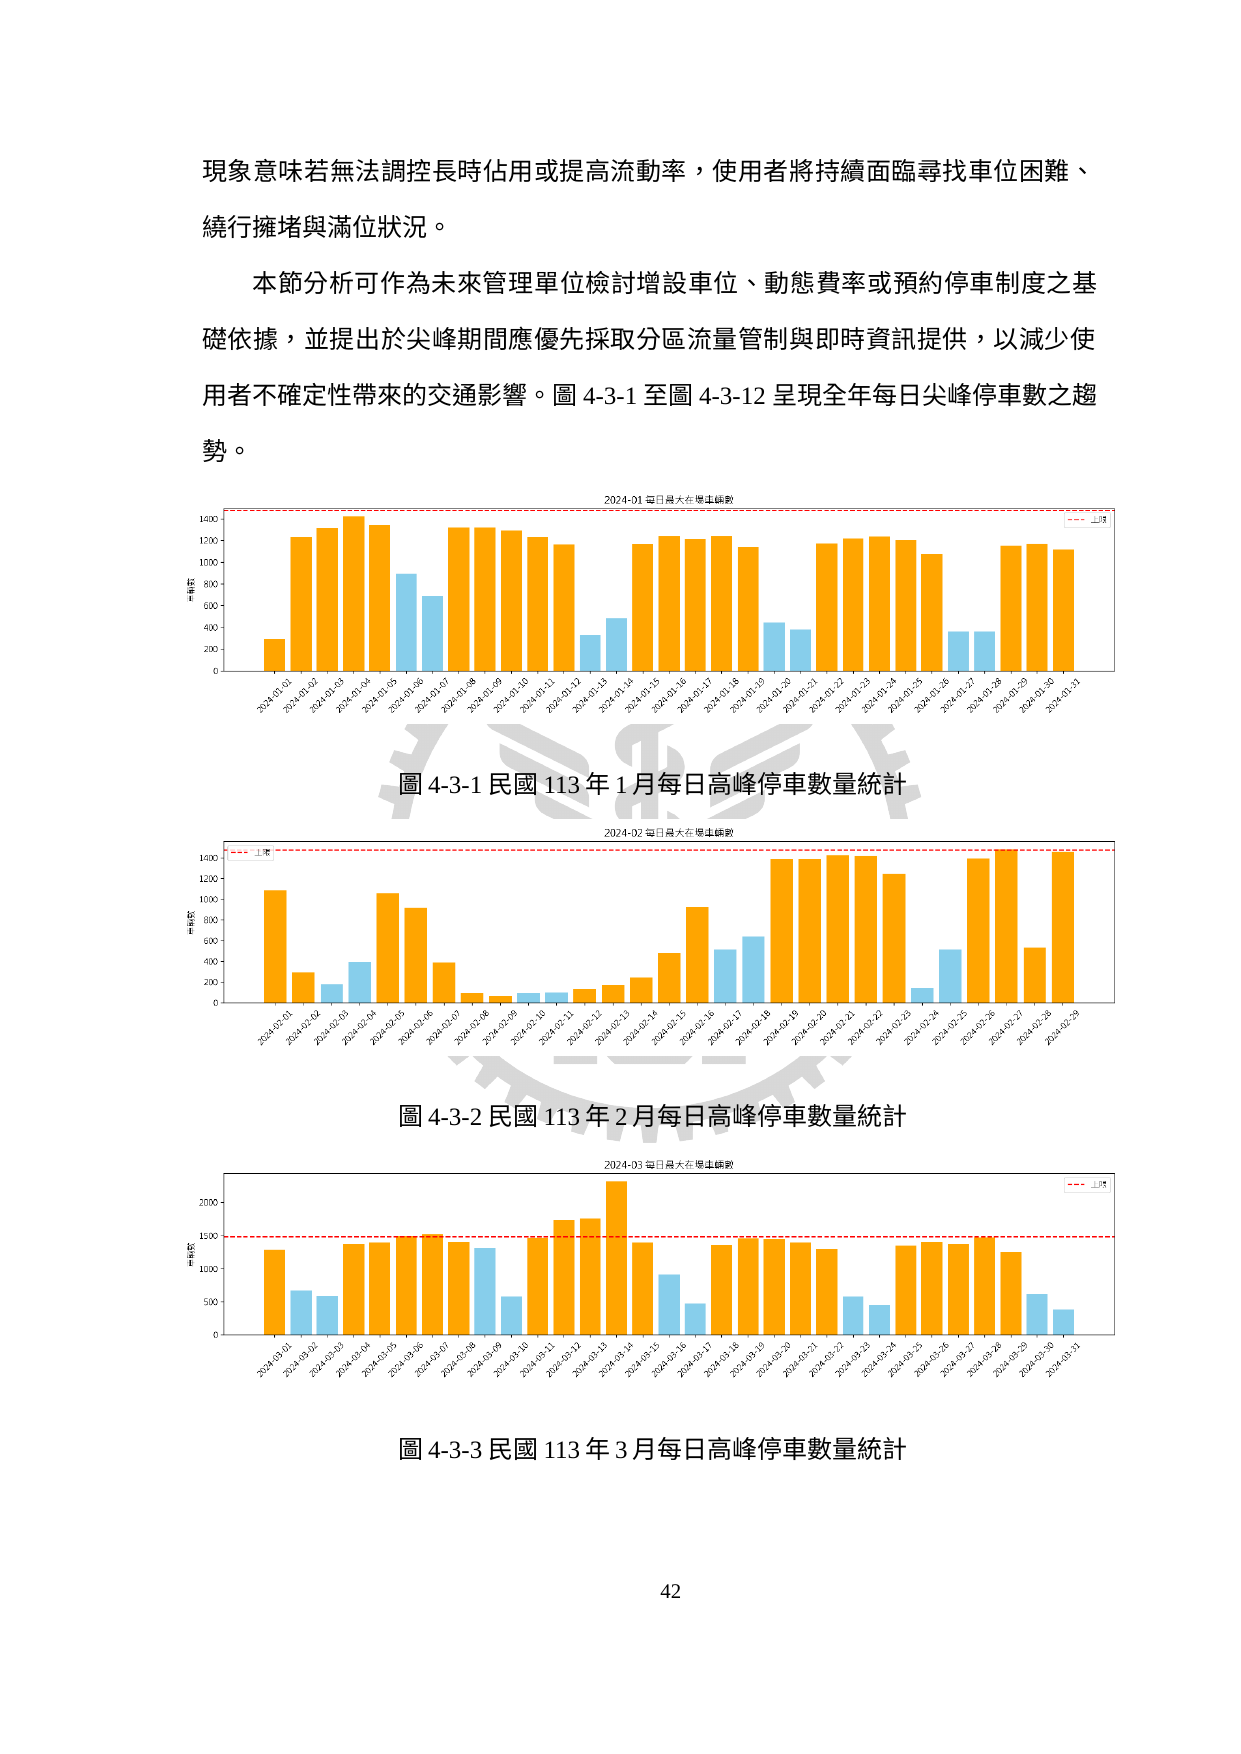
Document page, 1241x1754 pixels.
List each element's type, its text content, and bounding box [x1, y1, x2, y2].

text 本節分析可作為未來管理單位檢討增設車位、動態費率或預約停車制度之基礎依據，並提出於尖峰期間應優先採取分區流量管制與即時資訊提供，以減少使用者不確定性帶來的交通影響。圖 4-3-1 至圖 4-3-12 呈現全年每日尖峰停車數之趨勢。 [202, 262, 1097, 469]
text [202, 151, 1097, 244]
text 圖4-3-3 民國113年3月每日高峰停車數量統計 [187, 1429, 1097, 1466]
picture [177, 819, 1123, 1056]
text 圖4-3-2 民國113年2月每日高峰停車數量統計 [187, 1096, 1097, 1134]
picture [177, 486, 1123, 724]
text 圖4-3-1 民國113年1月每日高峰停車數量統計 [187, 764, 1097, 801]
picture [177, 1151, 1123, 1388]
